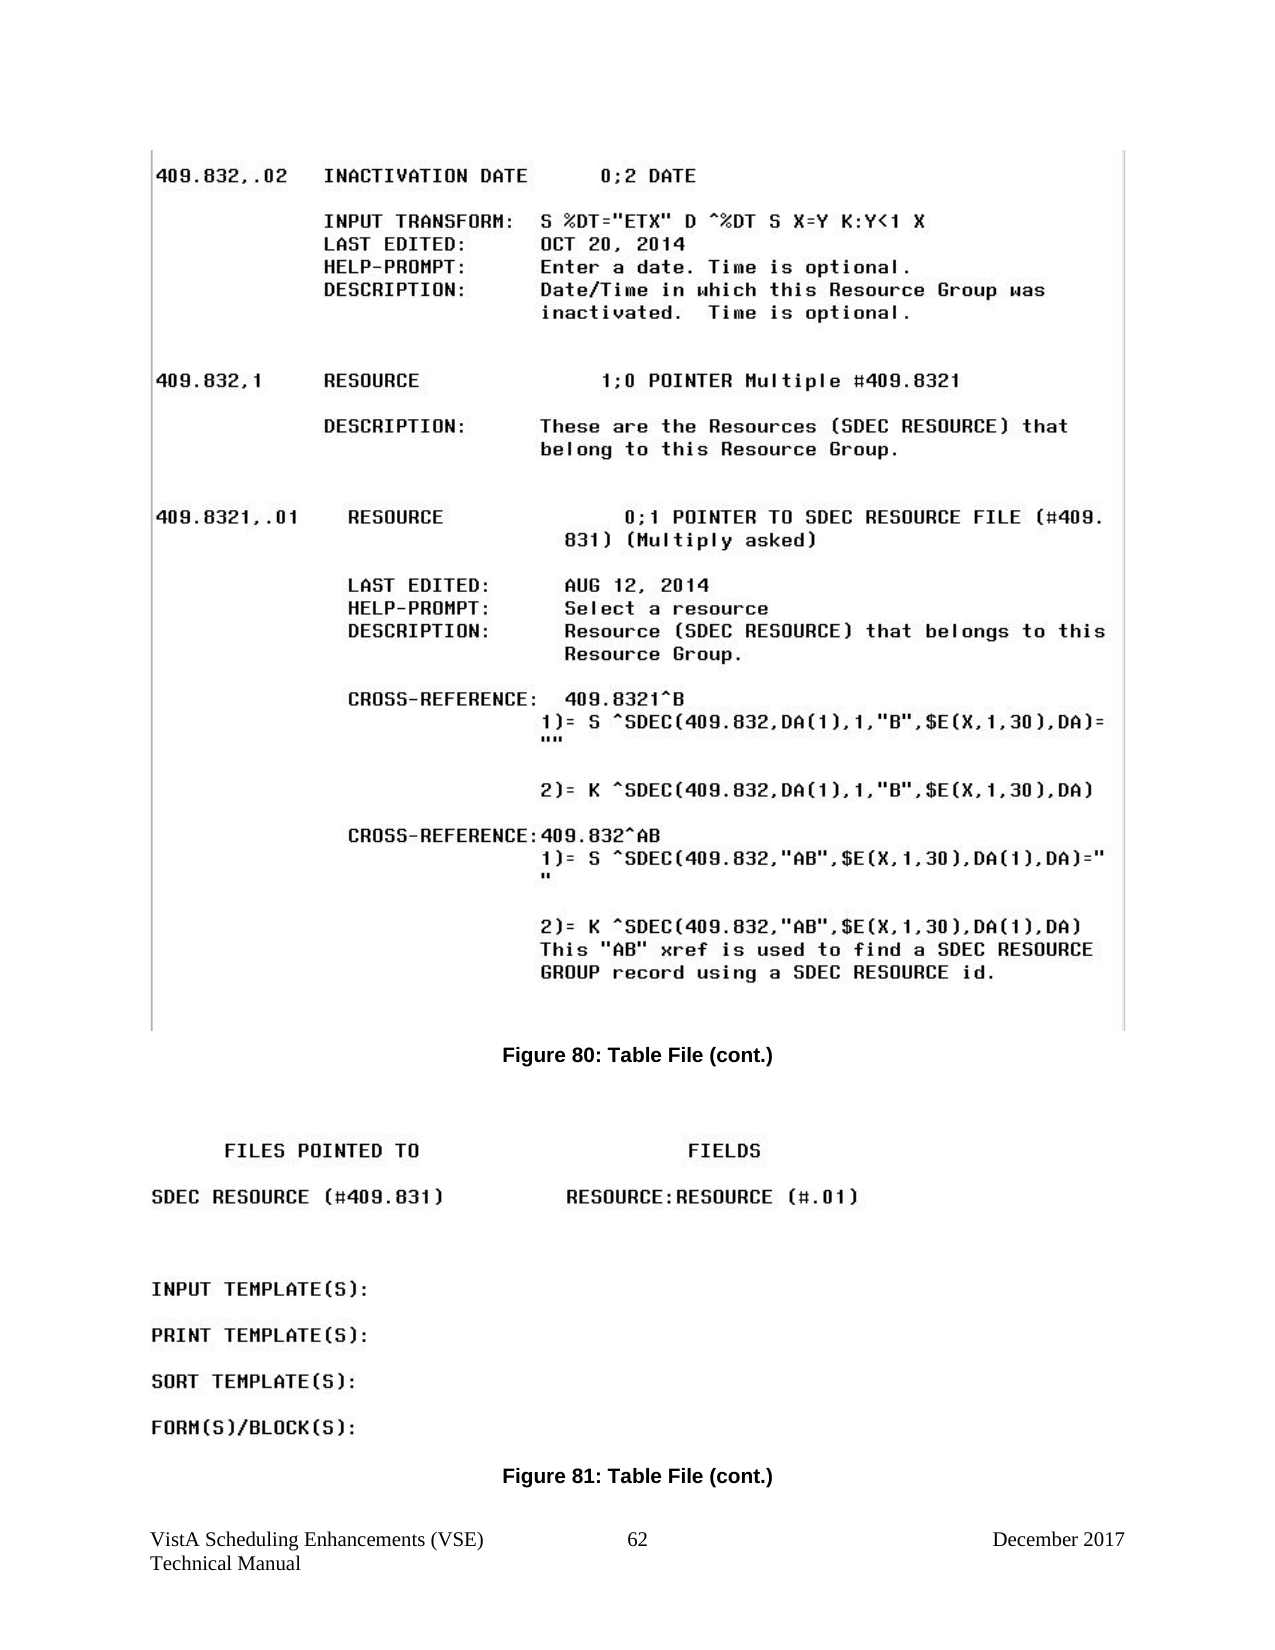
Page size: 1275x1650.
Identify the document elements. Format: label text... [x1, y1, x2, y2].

picture [150, 150, 1125, 1031]
picture [150, 1091, 1125, 1452]
